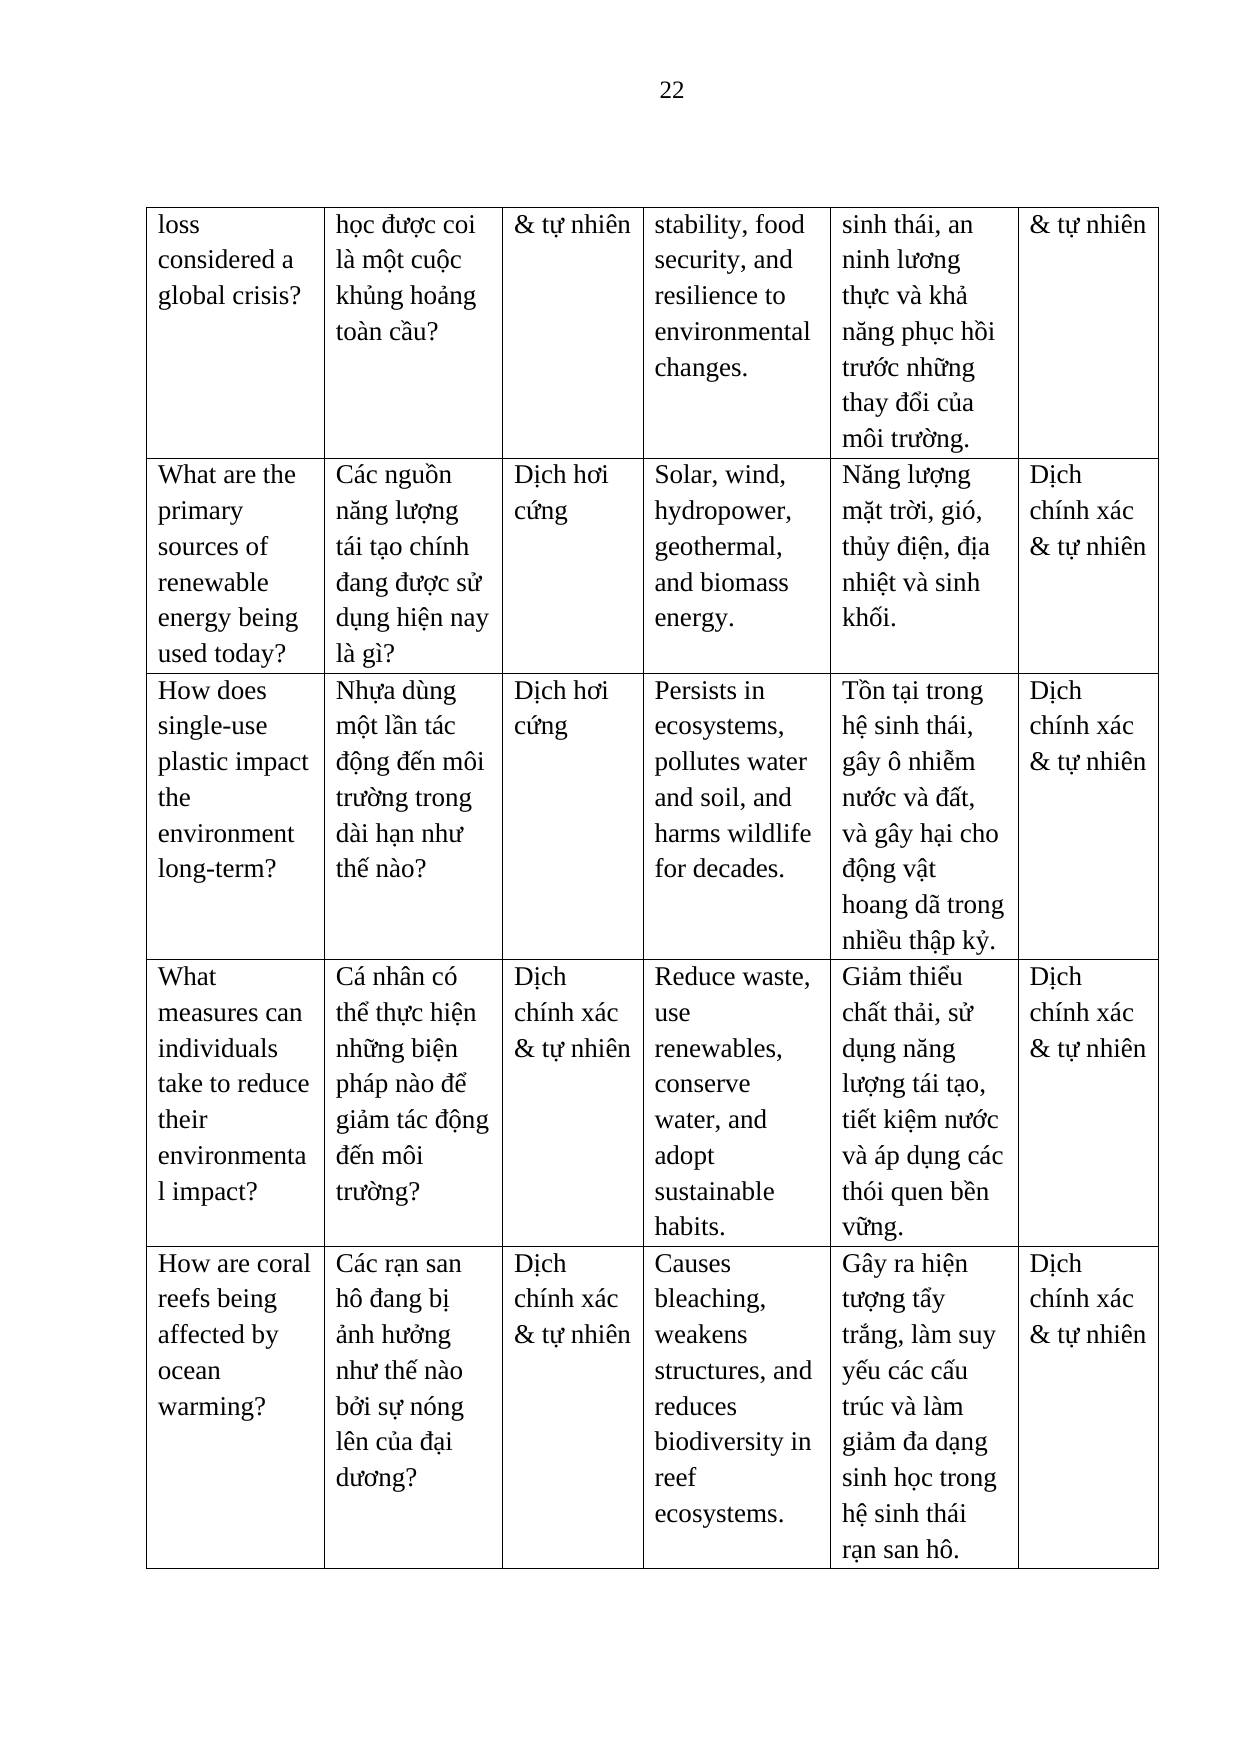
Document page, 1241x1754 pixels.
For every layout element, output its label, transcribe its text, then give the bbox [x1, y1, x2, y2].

table_cell How does single-use plastic impact the environment long-term? [147, 674, 324, 959]
table_cell Giảm thiểu chất thải, sử dụng năng lượng tái tạo, tiết kiệm nước và áp dụng các thói quen bền vững. [831, 960, 1018, 1246]
table_cell Solar, wind, hydropower, geothermal, and biomass energy. [644, 459, 830, 673]
table_cell Persists in ecosystems, pollutes water and soil, and harms wildlife for decades. [644, 674, 830, 959]
table_cell What measures can individuals take to reduce their environmental impact? [147, 960, 324, 1246]
table_cell Nhựa dùng một lần tác động đến môi trường trong dài hạn như thế nào? [325, 674, 502, 959]
table_cell What are the primary sources of renewable energy being used today? [147, 459, 324, 673]
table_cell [503, 208, 643, 458]
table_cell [644, 208, 830, 458]
table_cell Tồn tại trong hệ sinh thái, gây ô nhiễm nước và đất, và gây hại cho động vật hoang dã trong nhiều thập kỷ. [831, 674, 1018, 959]
table_cell Gây ra hiện tượng tẩy trắng, làm suy yếu các cấu trúc và làm giảm đa dạng sinh học trong hệ sinh thái rạn san hô. [831, 1247, 1018, 1568]
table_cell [831, 208, 1018, 458]
table_cell Năng lượng mặt trời, gió, thủy điện, địa nhiệt và sinh khối. [831, 459, 1018, 673]
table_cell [325, 208, 502, 458]
table_cell How are coral reefs being affected by ocean warming? [147, 1247, 324, 1568]
table_cell Reduce waste, use renewables, conserve water, and adopt sustainable habits. [644, 960, 830, 1246]
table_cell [1019, 208, 1158, 458]
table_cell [503, 1247, 643, 1568]
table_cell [1019, 1247, 1158, 1568]
table_cell Dịch hơi cứng [503, 674, 643, 959]
table_cell Cá nhân có thể thực hiện những biện pháp nào để giảm tác động đến môi trường? [325, 960, 502, 1246]
table_cell Dịch chính xác & tự nhiên [1019, 459, 1158, 673]
table_cell Các nguồn năng lượng tái tạo chính đang được sử dụng hiện nay là gì? [325, 459, 502, 673]
table_cell Dịch chính xác & tự nhiên [503, 960, 643, 1246]
table_cell Dịch chính xác & tự nhiên [1019, 960, 1158, 1246]
table_cell Dịch hơi cứng [503, 459, 643, 673]
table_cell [147, 208, 324, 458]
table_cell Dịch chính xác & tự nhiên [1019, 674, 1158, 959]
table_cell Causes bleaching, weakens structures, and reduces biodiversity in reef ecosystems. [644, 1247, 830, 1568]
table_cell Các rạn san hô đang bị ảnh hưởng như thế nào bởi sự nóng lên của đại dương? [325, 1247, 502, 1568]
